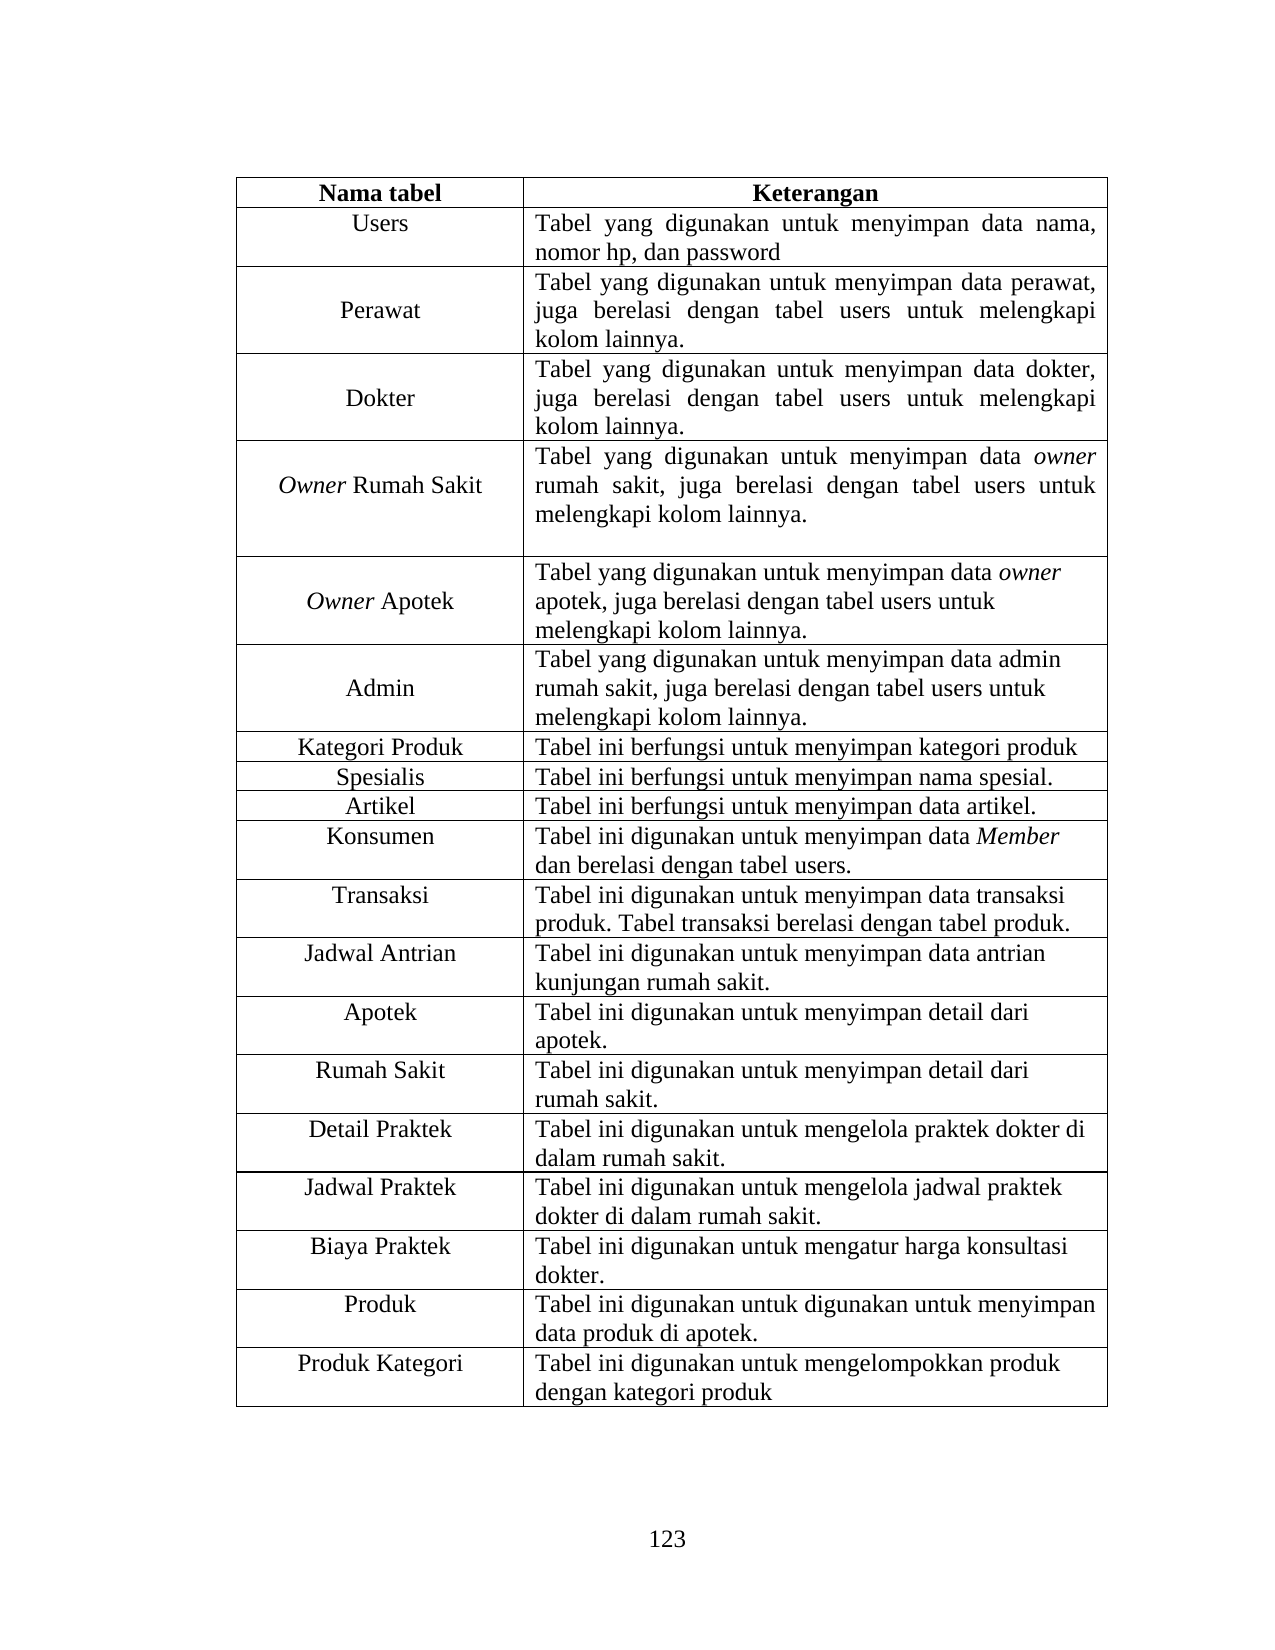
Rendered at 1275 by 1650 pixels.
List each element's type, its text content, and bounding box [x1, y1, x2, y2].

table_cell Perawat [237, 267, 523, 353]
table_cell Tabel yang digunakan untuk menyimpan data perawat, juga berelasi dengan tabel users untuk melengkapi kolom lainnya. [524, 267, 1107, 353]
table_header Nama tabel [237, 178, 523, 207]
table_cell Tabel yang digunakan untuk menyimpan data nama, nomor hp, dan password [524, 208, 1107, 266]
table_cell Transaksi [237, 880, 523, 937]
table_cell Tabel ini digunakan untuk mengelompokkan produk dengan kategori produk [524, 1348, 1107, 1406]
table_cell Tabel ini digunakan untuk menyimpan detail dari rumah sakit. [524, 1055, 1107, 1113]
table_cell Tabel ini berfungsi untuk menyimpan data artikel. [524, 791, 1107, 820]
table_cell Users [237, 208, 523, 266]
table_cell Owner Rumah Sakit [237, 441, 523, 556]
table_cell Artikel [237, 791, 523, 820]
table_cell Tabel ini berfungsi untuk menyimpan nama spesial. [524, 762, 1107, 790]
table_cell Spesialis [237, 762, 523, 790]
table_cell Konsumen [237, 821, 523, 879]
table_cell Tabel yang digunakan untuk menyimpan data admin rumah sakit, juga berelasi dengan tabel users untuk melengkapi kolom lainnya. [524, 645, 1107, 731]
table_header Keterangan [524, 178, 1107, 207]
table_cell Tabel ini digunakan untuk digunakan untuk menyimpan data produk di apotek. [524, 1290, 1107, 1347]
table_cell Jadwal Antrian [237, 938, 523, 996]
table_cell Produk Kategori [237, 1348, 523, 1406]
table_cell Jadwal Praktek [237, 1173, 523, 1230]
table_cell Produk [237, 1290, 523, 1347]
table_cell Owner Apotek [237, 557, 523, 643]
table_cell Tabel yang digunakan untuk menyimpan data owner rumah sakit, juga berelasi dengan tabel users untuk melengkapi kolom lainnya. [524, 441, 1107, 556]
table_cell Tabel ini berfungsi untuk menyimpan kategori produk [524, 732, 1107, 761]
table_cell Admin [237, 645, 523, 731]
table_cell Dokter [237, 354, 523, 440]
table_cell Apotek [237, 997, 523, 1054]
table_cell Tabel ini digunakan untuk menyimpan data transaksi produk. Tabel transaksi berelasi dengan tabel produk. [524, 880, 1107, 937]
table_cell Tabel yang digunakan untuk menyimpan data owner apotek, juga berelasi dengan tabel users untuk melengkapi kolom lainnya. [524, 557, 1107, 643]
table_cell Rumah Sakit [237, 1055, 523, 1113]
table_cell Tabel ini digunakan untuk menyimpan detail dari apotek. [524, 997, 1107, 1054]
table_cell Tabel ini digunakan untuk menyimpan data Member dan berelasi dengan tabel users. [524, 821, 1107, 879]
table_cell Detail Praktek [237, 1114, 523, 1171]
table_cell Tabel ini digunakan untuk mengatur harga konsultasi dokter. [524, 1231, 1107, 1288]
table_cell Tabel ini digunakan untuk mengelola jadwal praktek dokter di dalam rumah sakit. [524, 1173, 1107, 1230]
table_cell Kategori Produk [237, 732, 523, 761]
table_cell Tabel ini digunakan untuk menyimpan data antrian kunjungan rumah sakit. [524, 938, 1107, 996]
table_cell Biaya Praktek [237, 1231, 523, 1288]
table_cell Tabel yang digunakan untuk menyimpan data dokter, juga berelasi dengan tabel users untuk melengkapi kolom lainnya. [524, 354, 1107, 440]
table_cell Tabel ini digunakan untuk mengelola praktek dokter di dalam rumah sakit. [524, 1114, 1107, 1171]
